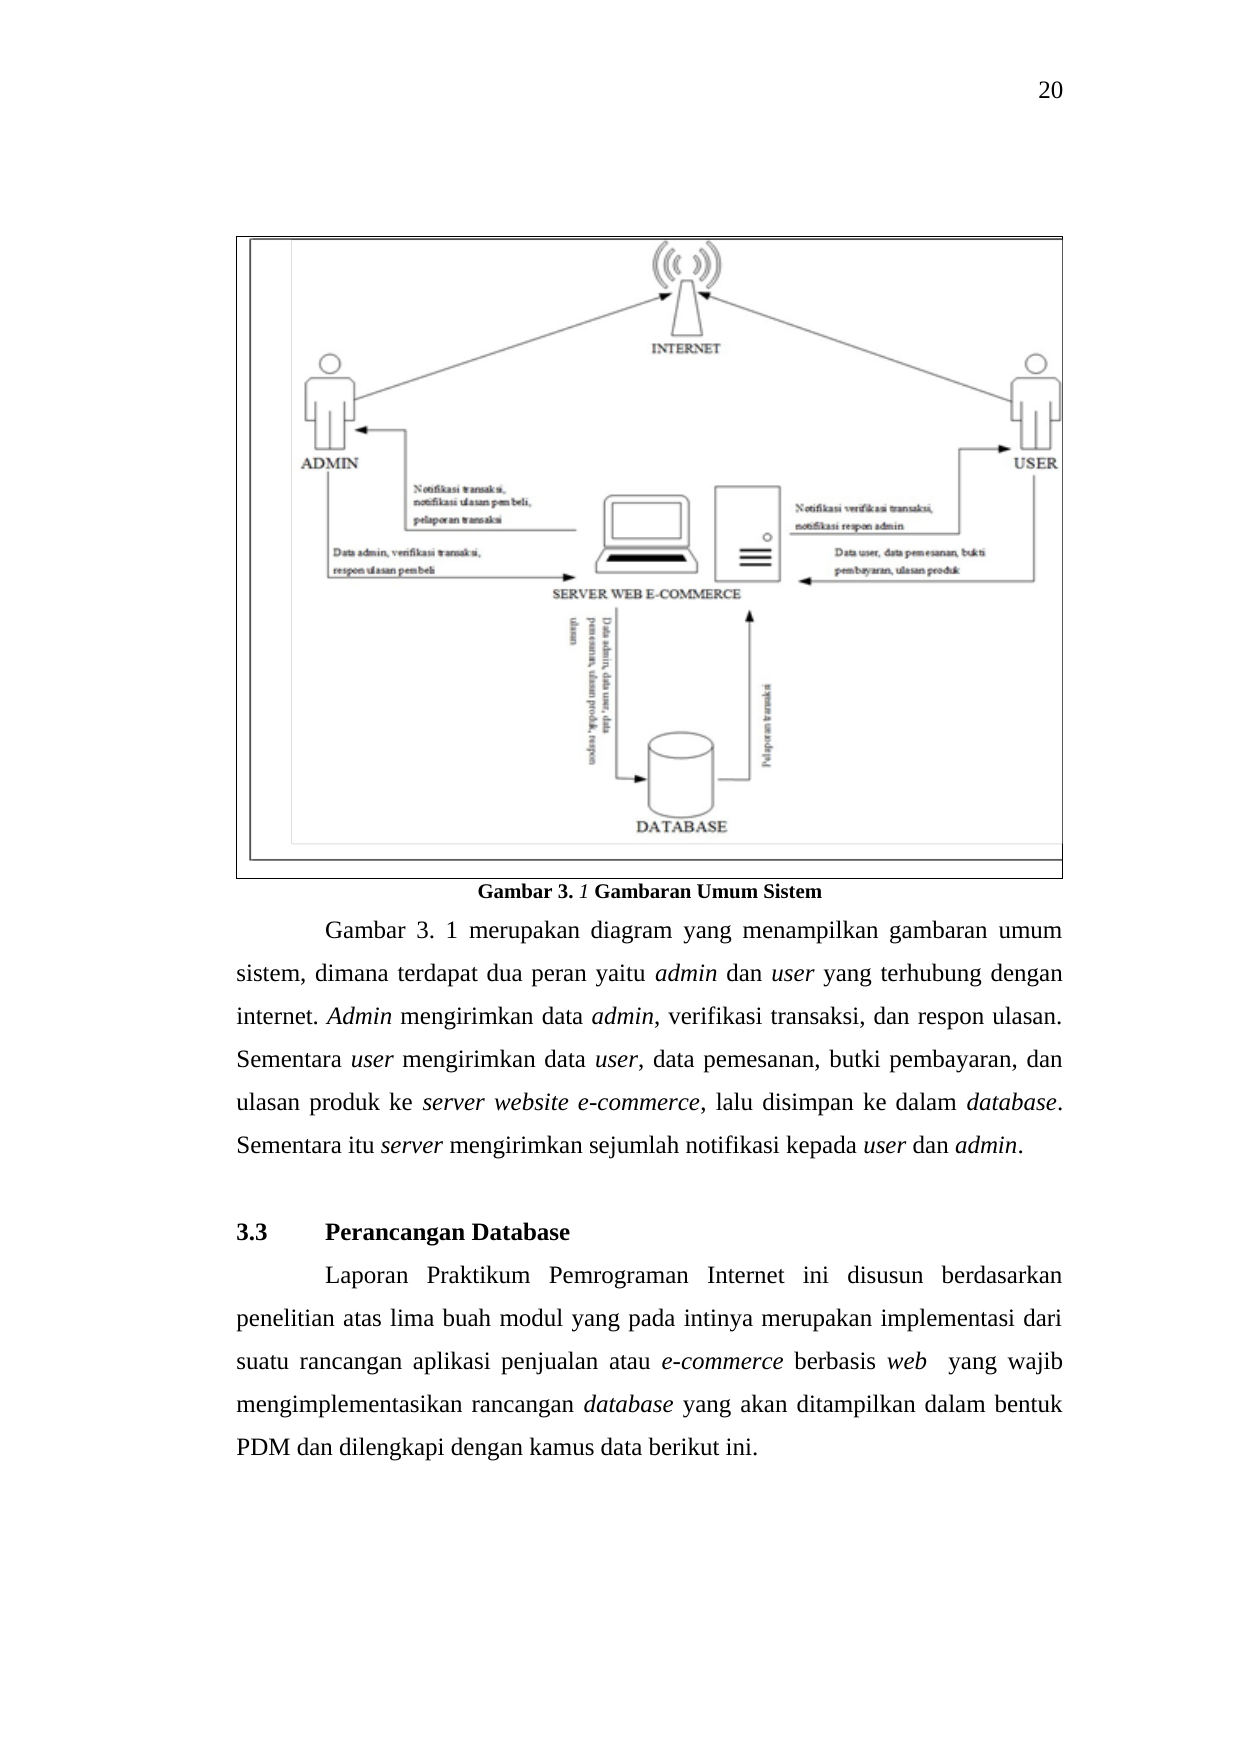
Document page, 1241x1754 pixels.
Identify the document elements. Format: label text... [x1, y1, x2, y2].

text Gambar 3. 1 merupakan diagram yang menampilkan gambaran umum sistem, dimana terdapat dua peran yaitu admin dan user yang terhubung dengan internet. Admin mengirimkan data admin, verifikasi transaksi, dan respon ulasan. Sementara user mengirimkan data user, data pemesanan, butki pembayaran, dan ulasan produk ke server website e-commerce, lalu disimpan ke dalam database. Sementara itu server mengirimkan sejumlah notifikasi kepada user dan admin. [236, 915, 1063, 1159]
picture [248, 237, 1063, 864]
text Laporan Praktikum Pemrograman Internet ini disusun berdasarkan penelitian atas lima buah modul yang pada intinya merupakan implementasi dari suatu rancangan aplikasi penjualan atau e-commerce berbasis web yang wajib mengimplementasikan rancangan database yang akan ditampilkan dalam bentuk PDM dan dilengkapi dengan kamus data berikut ini. [236, 1260, 1063, 1461]
text Gambar 3. 1 Gambaran Umum Sistem [236, 879, 1063, 903]
subtitle 3.3 Perancangan Database [236, 1217, 1063, 1246]
table_header [237, 237, 1062, 878]
